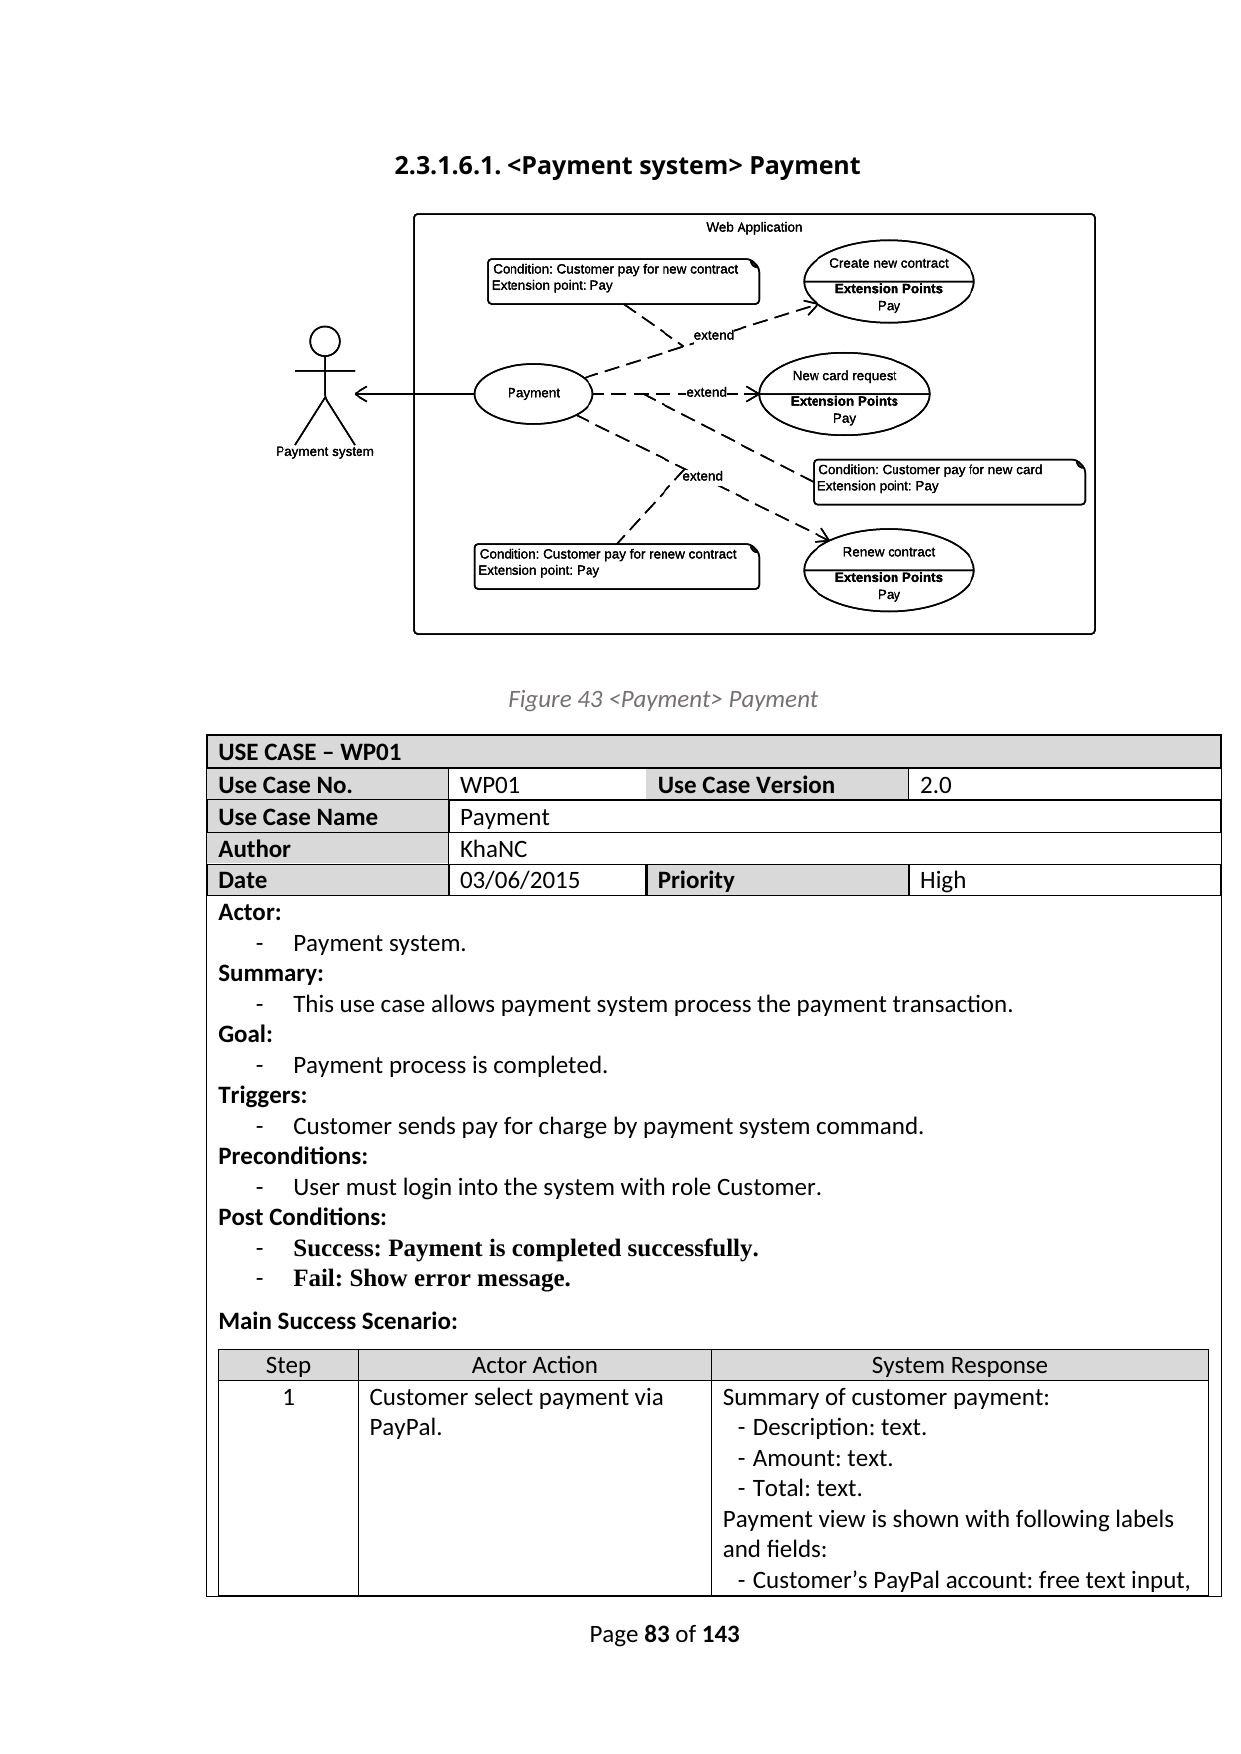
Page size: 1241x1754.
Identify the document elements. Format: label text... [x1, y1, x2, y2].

table_cell KhaNC [449, 833, 1221, 863]
subtitle <Payment system> Payment [394, 148, 1122, 182]
table_cell WP01 [449, 769, 646, 799]
table_cell Date [208, 865, 448, 895]
table_cell Use Case Version [646, 769, 908, 799]
table_cell Payment [450, 801, 1220, 832]
table_cell Priority [648, 865, 908, 895]
table_cell 03/06/2015 [450, 865, 645, 895]
table_cell Use Case Name [208, 800, 448, 832]
text Figure 43 <Payment> Payment [207, 683, 1122, 713]
table_header USE CASE – WP01 [208, 736, 1220, 767]
picture [206, 184, 1124, 664]
table_cell High [910, 865, 1220, 895]
table_cell 2.0 [909, 769, 1221, 799]
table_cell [207, 896, 1221, 1596]
table_cell Use Case No. [207, 769, 448, 799]
table_cell Author [207, 833, 448, 863]
